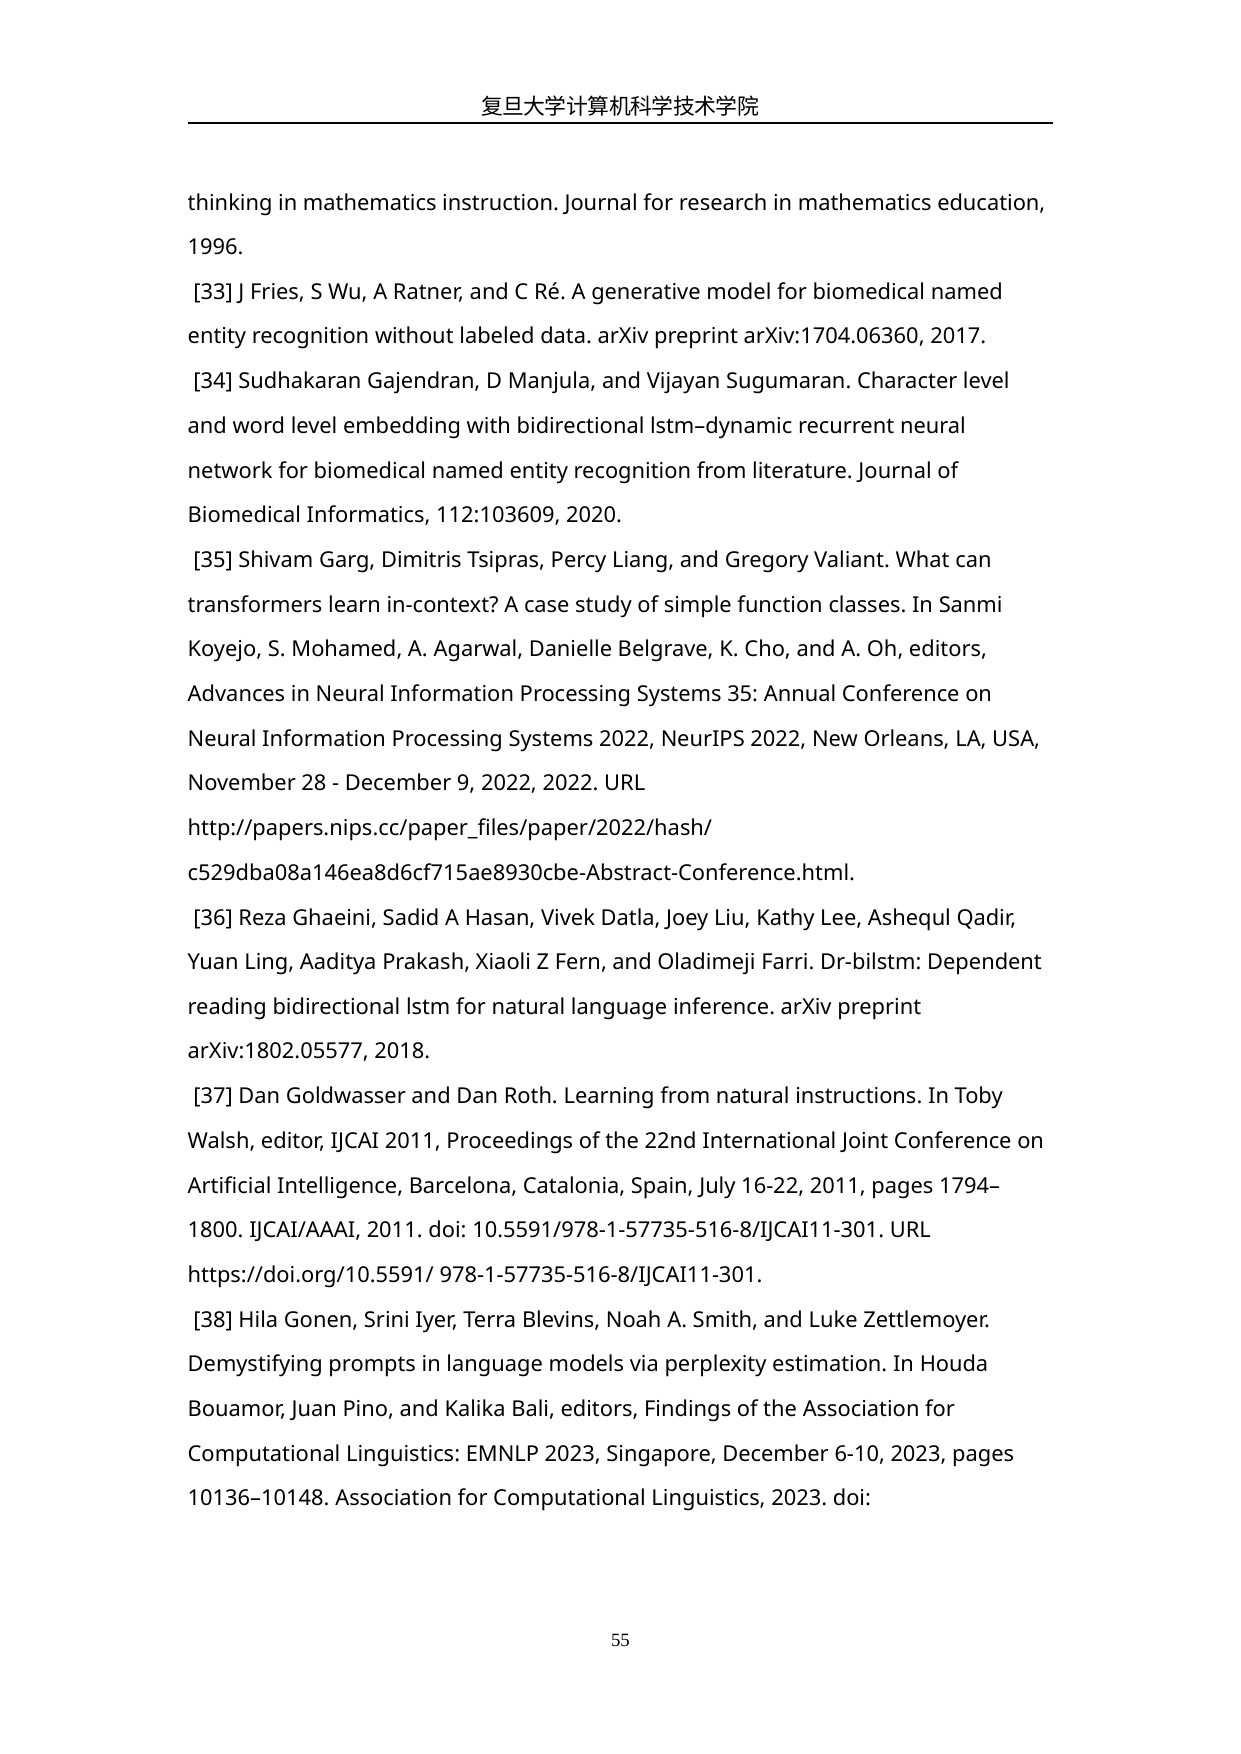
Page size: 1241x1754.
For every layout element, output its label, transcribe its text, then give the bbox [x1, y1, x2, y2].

text [34] Sudhakaran Gajendran, D Manjula, and Vijayan Sugumaran. Character level and word level embedding with bidirectional lstm–dynamic recurrent neural network for biomedical named entity recognition from literature. Journal of Biomedical Informatics, 112:103609, 2020. [187, 365, 1053, 529]
text [35] Shivam Garg, Dimitris Tsipras, Percy Liang, and Gregory Valiant. What can transformers learn in-context? A case study of simple function classes. In Sanmi Koyejo, S. Mohamed, A. Agarwal, Danielle Belgrave, K. Cho, and A. Oh, editors, Advances in Neural Information Processing Systems 35: Annual Conference on Neural Information Processing Systems 2022, NeurIPS 2022, New Orleans, LA, USA, November 28 - December 9, 2022, 2022. URL http://papers.nips.cc/paper_files/paper/2022/hash/ c529dba08a146ea8d6cf715ae8930cbe-Abstract-Conference.html. [187, 544, 1053, 887]
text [187, 186, 1053, 261]
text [187, 1304, 1053, 1512]
text [36] Reza Ghaeini, Sadid A Hasan, Vivek Datla, Joey Liu, Kathy Lee, Ashequl Qadir, Yuan Ling, Aaditya Prakash, Xiaoli Z Fern, and Oladimeji Farri. Dr-bilstm: Dependent reading bidirectional lstm for natural language inference. arXiv preprint arXiv:1802.05577, 2018. [187, 901, 1053, 1065]
text [33] J Fries, S Wu, A Ratner, and C Ré. A generative model for biomedical named entity recognition without labeled data. arXiv preprint arXiv:1704.06360, 2017. [187, 276, 1053, 350]
text [37] Dan Goldwasser and Dan Roth. Learning from natural instructions. In Toby Walsh, editor, IJCAI 2011, Proceedings of the 22nd International Joint Conference on Artificial Intelligence, Barcelona, Catalonia, Spain, July 16-22, 2011, pages 1794–1800. IJCAI/AAAI, 2011. doi: 10.5591/978-1-57735-516-8/IJCAI11-301. URL https://doi.org/10.5591/ 978-1-57735-516-8/IJCAI11-301. [187, 1080, 1053, 1289]
